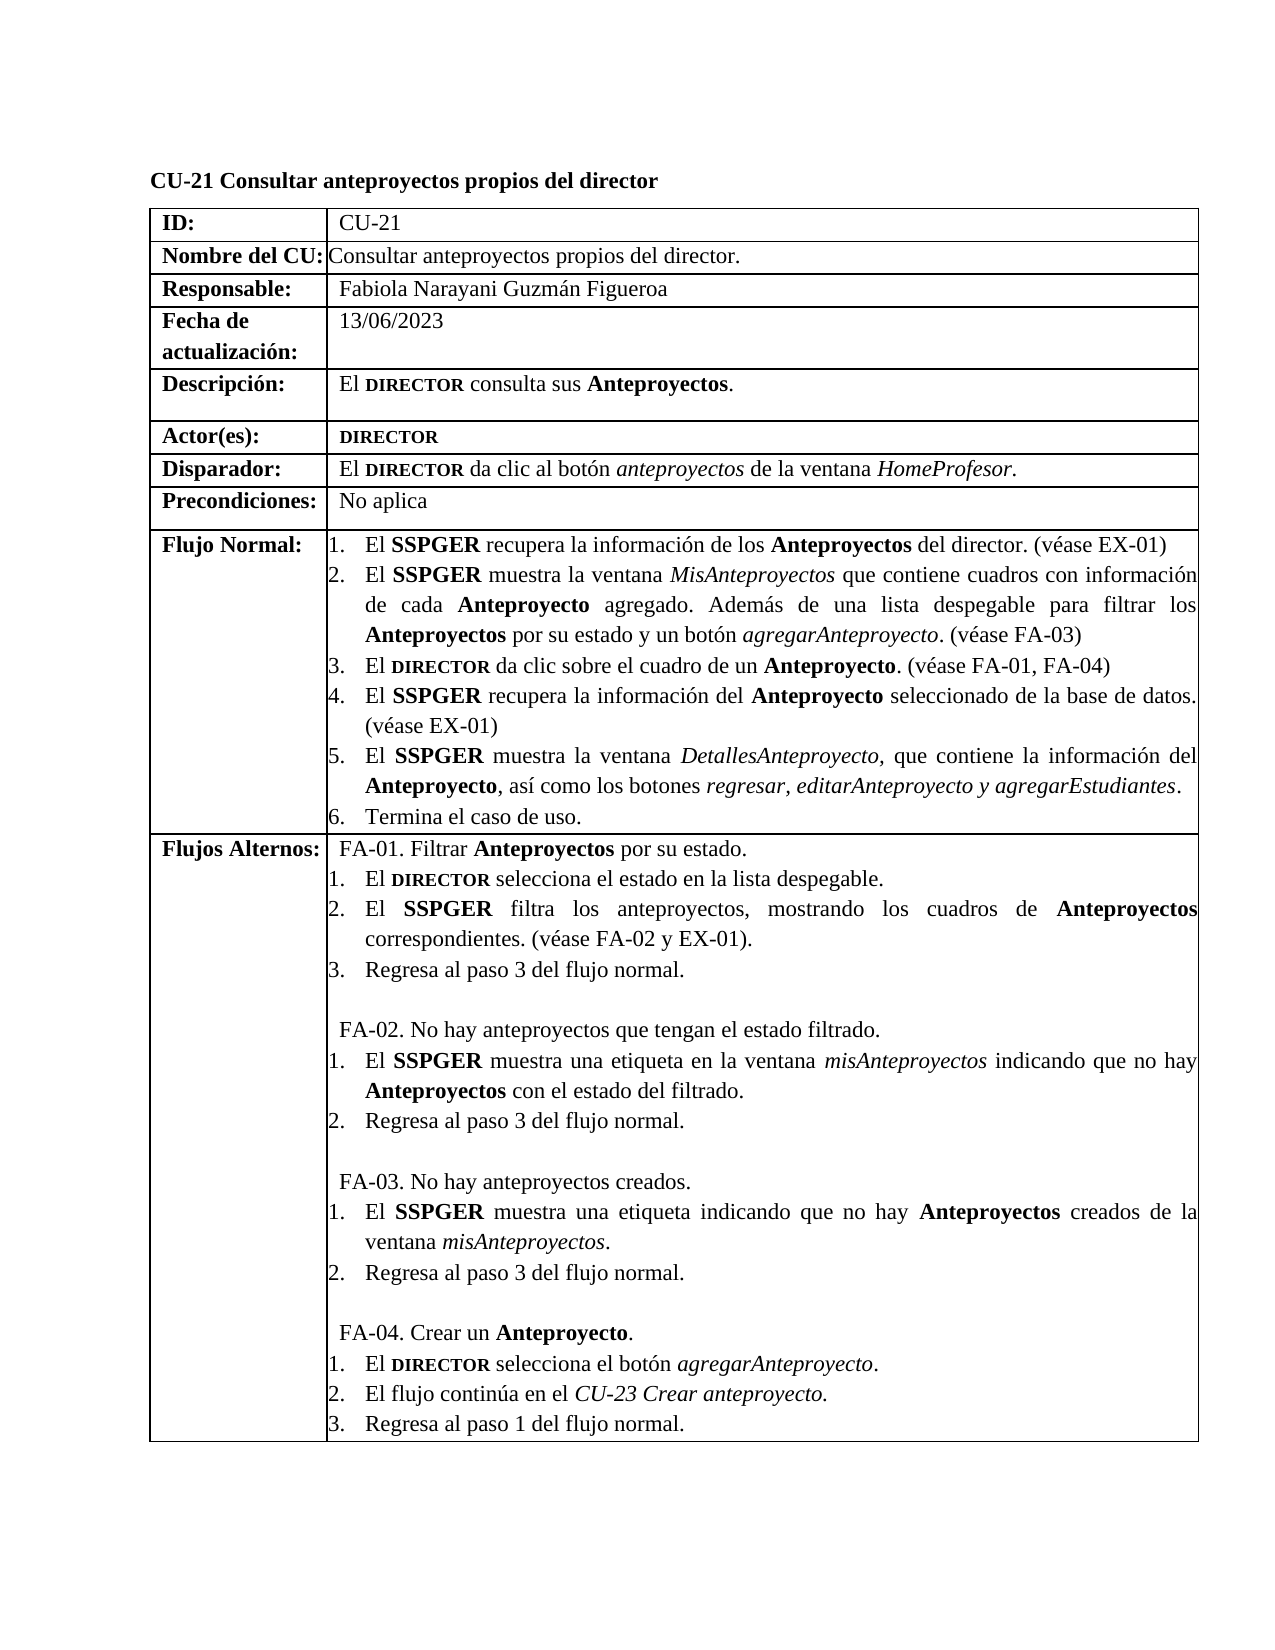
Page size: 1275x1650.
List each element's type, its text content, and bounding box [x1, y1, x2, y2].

table_cell Actor(es): [151, 422, 326, 453]
table_cell Responsable: [151, 275, 326, 306]
table_cell Fabiola Narayani Guzmán Figueroa [328, 275, 1198, 306]
table_cell No aplica [328, 488, 1198, 529]
table_cell Flujos Alternos: [151, 835, 326, 1441]
table_cell El director consulta sus Anteproyectos. [328, 370, 1198, 420]
table_cell Nombre del CU: [151, 242, 326, 273]
table_cell El director da clic al botón anteproyectos de la ventana HomeProfesor. [328, 455, 1198, 486]
table_header ID: [151, 209, 326, 241]
table_cell Flujo Normal: [151, 531, 326, 833]
table_cell Precondiciones: [151, 488, 326, 529]
table_cell Fecha de actualización: [151, 308, 326, 368]
table_cell El SSPGER recupera la información de los Anteproyectos del director. (véase EX-01) El SSPGER muestra la ventana MisAnteproyectos que contiene cuadros con información de cada Anteproyecto agregado. Además de una lista despegable para filtrar los Anteproyectos por su estado y un botón agregarAnteproyecto. (véase FA-03) El director da clic sobre el cuadro de un Anteproyecto. (véase FA-01, FA-04) El SSPGER recupera la información del Anteproyecto seleccionado de la base de datos. (véase EX-01) El SSPGER muestra la ventana DetallesAnteproyecto, que contiene la información del Anteproyecto, así como los botones regresar, editarAnteproyecto y agregarEstudiantes. Termina el caso de uso. [328, 531, 1198, 833]
table_cell director [328, 422, 1198, 453]
table_cell Descripción: [151, 370, 326, 420]
text CU-21 Consultar anteproyectos propios del director [150, 167, 1125, 193]
table_header CU-21 [328, 209, 1198, 241]
table_cell Disparador: [151, 455, 326, 486]
table_cell Consultar anteproyectos propios del director. [328, 242, 1198, 273]
table_cell 13/06/2023 [328, 308, 1198, 368]
table_cell FA-01. Filtrar Anteproyectos por su estado. El director selecciona el estado en la lista despegable. El SSPGER filtra los anteproyectos, mostrando los cuadros de Anteproyectos correspondientes. (véase FA-02 y EX-01). Regresa al paso 3 del flujo normal. FA-02. No hay anteproyectos que tengan el estado filtrado. El SSPGER muestra una etiqueta en la ventana misAnteproyectos indicando que no hay Anteproyectos con el estado del filtrado. Regresa al paso 3 del flujo normal. FA-03. No hay anteproyectos creados. El SSPGER muestra una etiqueta indicando que no hay Anteproyectos creados de la ventana misAnteproyectos. Regresa al paso 3 del flujo normal. FA-04. Crear un Anteproyecto. El director selecciona el botón agregarAnteproyecto. El flujo continúa en el CU-23 Crear anteproyecto. Regresa al paso 1 del flujo normal. [328, 835, 1198, 1441]
